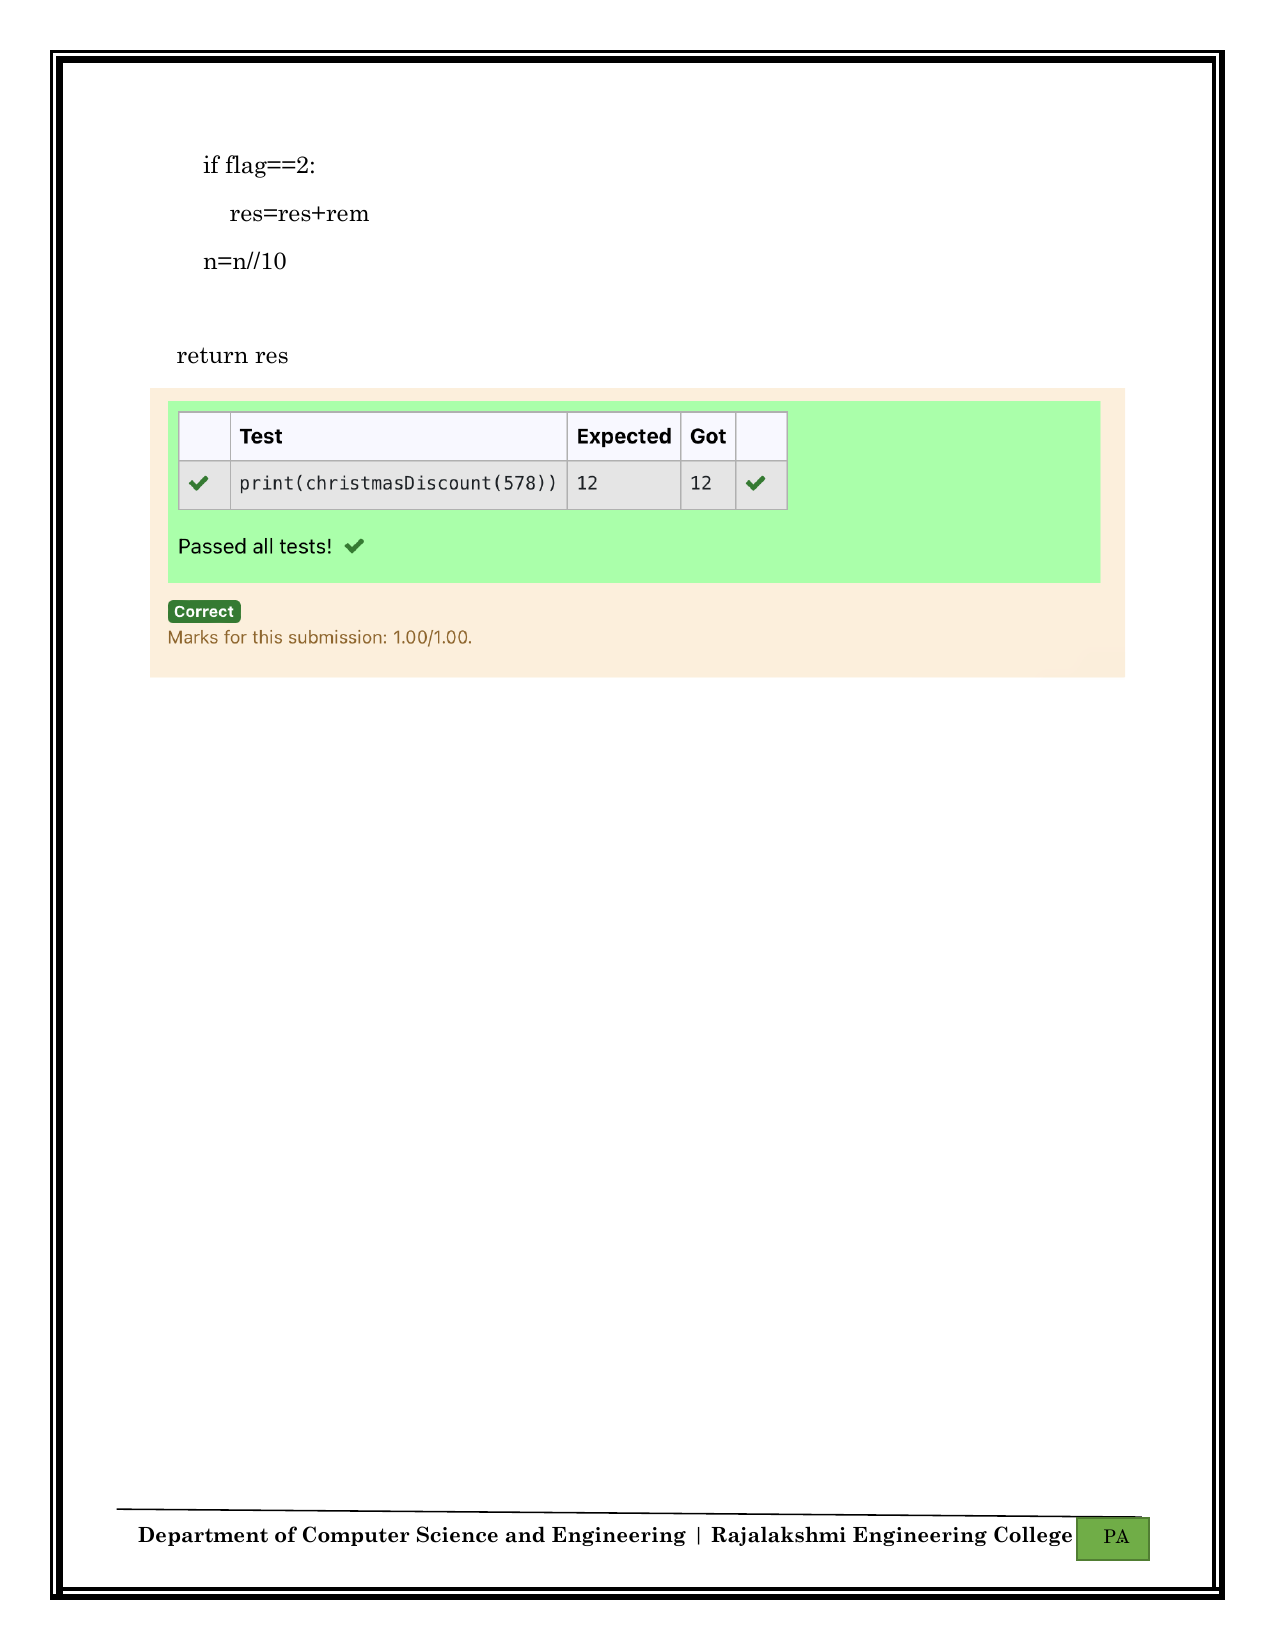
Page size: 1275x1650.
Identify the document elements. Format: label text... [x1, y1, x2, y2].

text n=n//10 [150, 246, 1125, 274]
picture [150, 388, 1125, 680]
text res=res+rem [150, 198, 1125, 227]
text if flag==2: [150, 150, 1125, 179]
text return res [150, 340, 1125, 369]
